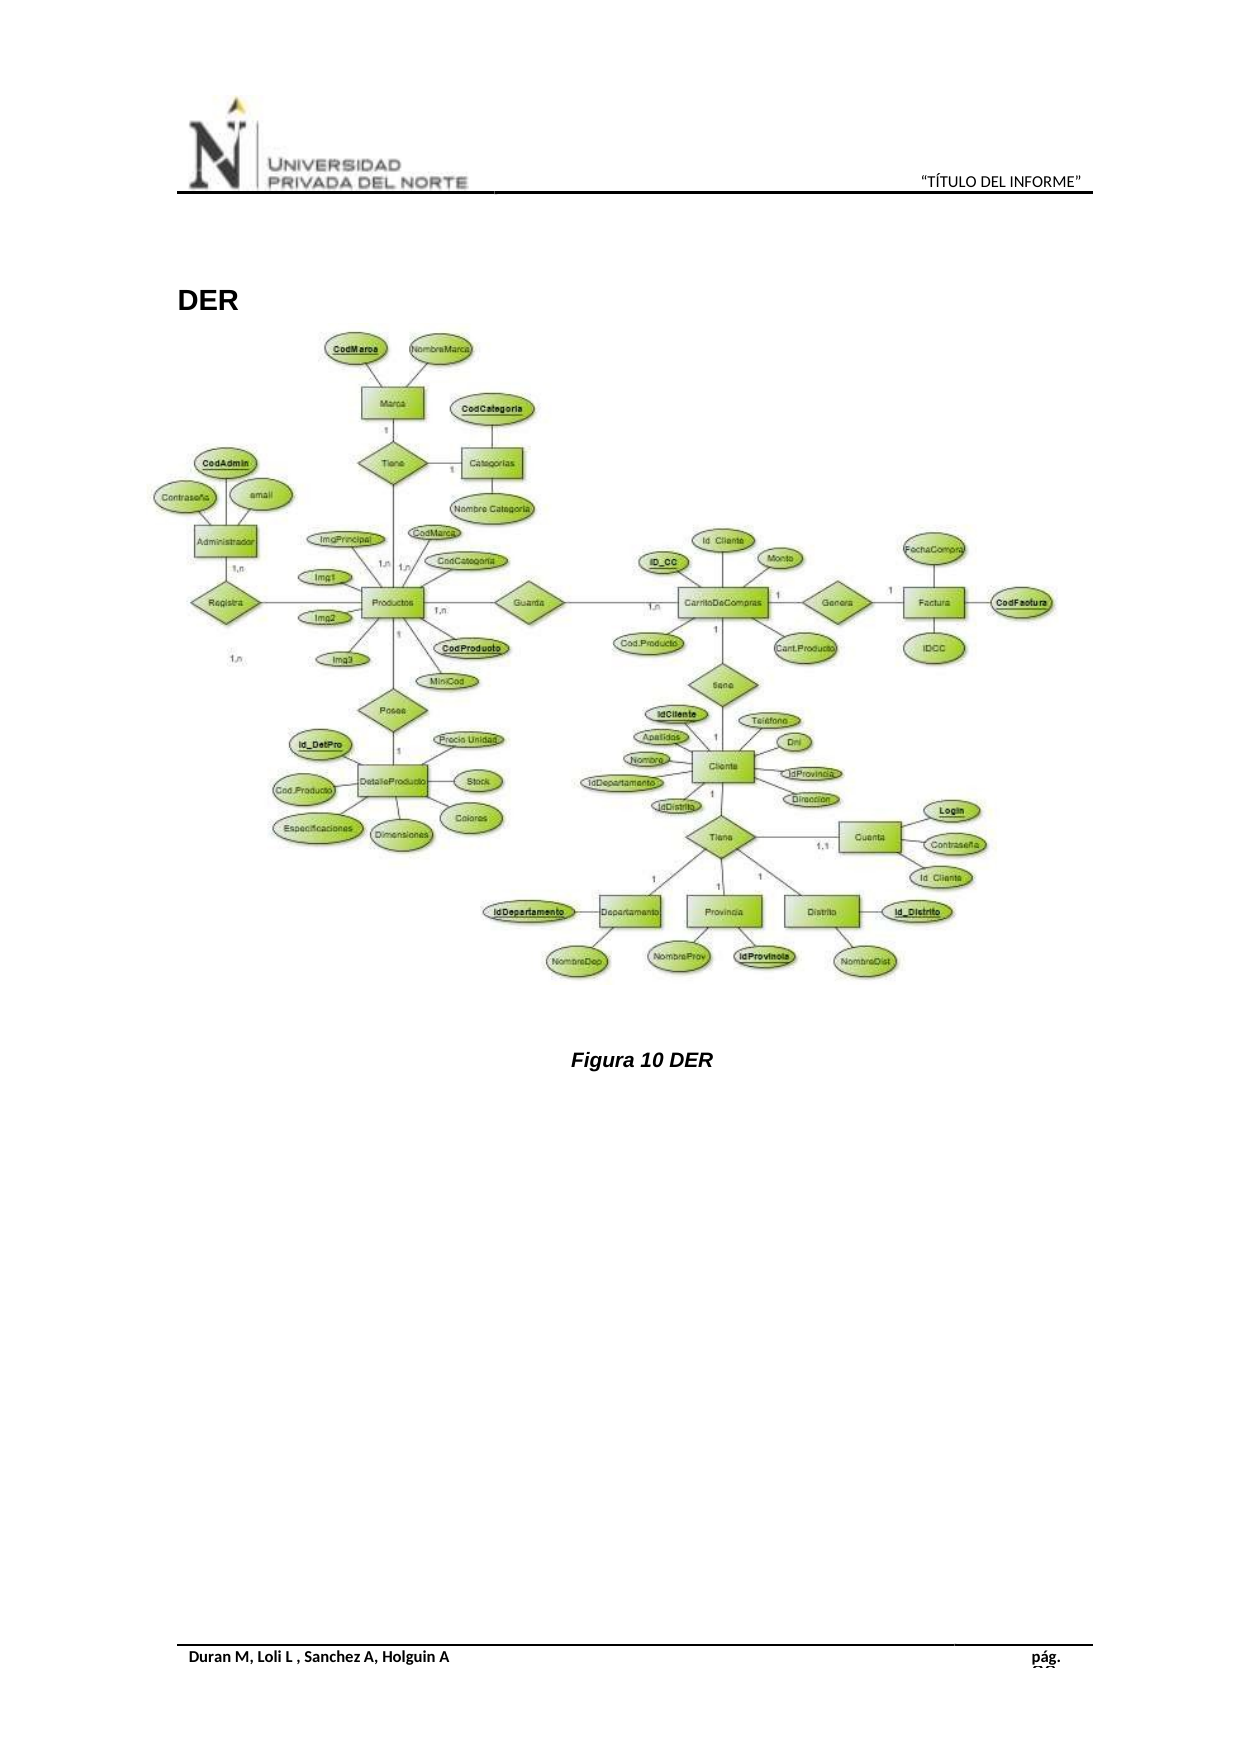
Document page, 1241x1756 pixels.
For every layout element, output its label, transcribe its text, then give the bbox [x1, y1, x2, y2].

subtitle DER [177, 282, 1180, 316]
picture [146, 323, 1059, 985]
picture [188, 95, 469, 191]
text Figura 10 DER [201, 1047, 1082, 1071]
